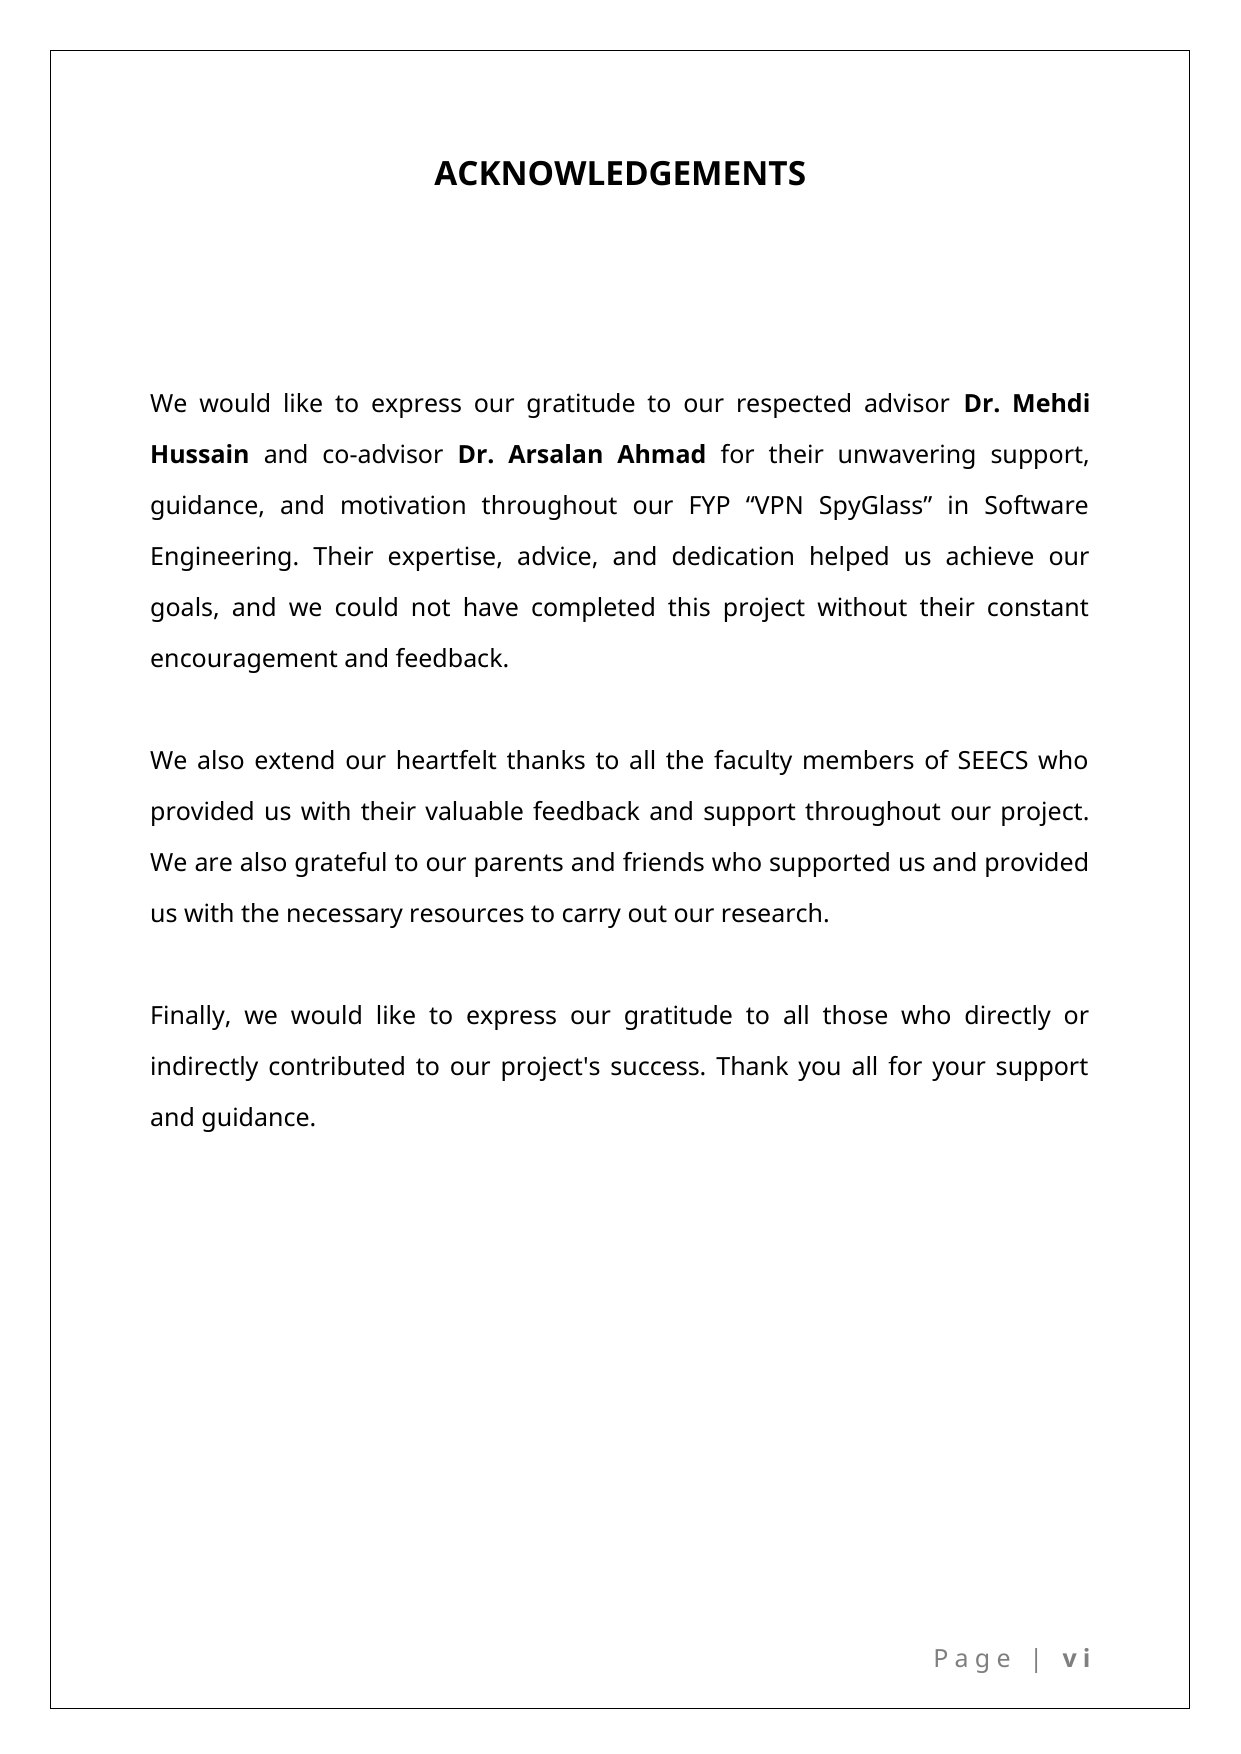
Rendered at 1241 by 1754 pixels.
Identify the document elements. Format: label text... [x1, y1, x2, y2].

text ACKNOWLEDGEMENTS [150, 150, 1090, 195]
text Finally, we would like to express our gratitude to all those who directly or indirectly contributed to our project's success. Thank you all for your support and guidance. [150, 998, 1090, 1134]
text We also extend our heartfelt thanks to all the faculty members of SEECS who provided us with their valuable feedback and support throughout our project. We are also grateful to our parents and friends who supported us and provided us with the necessary resources to carry out our research. [150, 743, 1090, 930]
text We would like to express our gratitude to our respected advisor Dr. Mehdi Hussain and co-advisor Dr. Arsalan Ahmad for their unwavering support, guidance, and motivation throughout our FYP “VPN SpyGlass” in Software Engineering. Their expertise, advice, and dedication helped us achieve our goals, and we could not have completed this project without their constant encouragement and feedback. [150, 385, 1090, 674]
